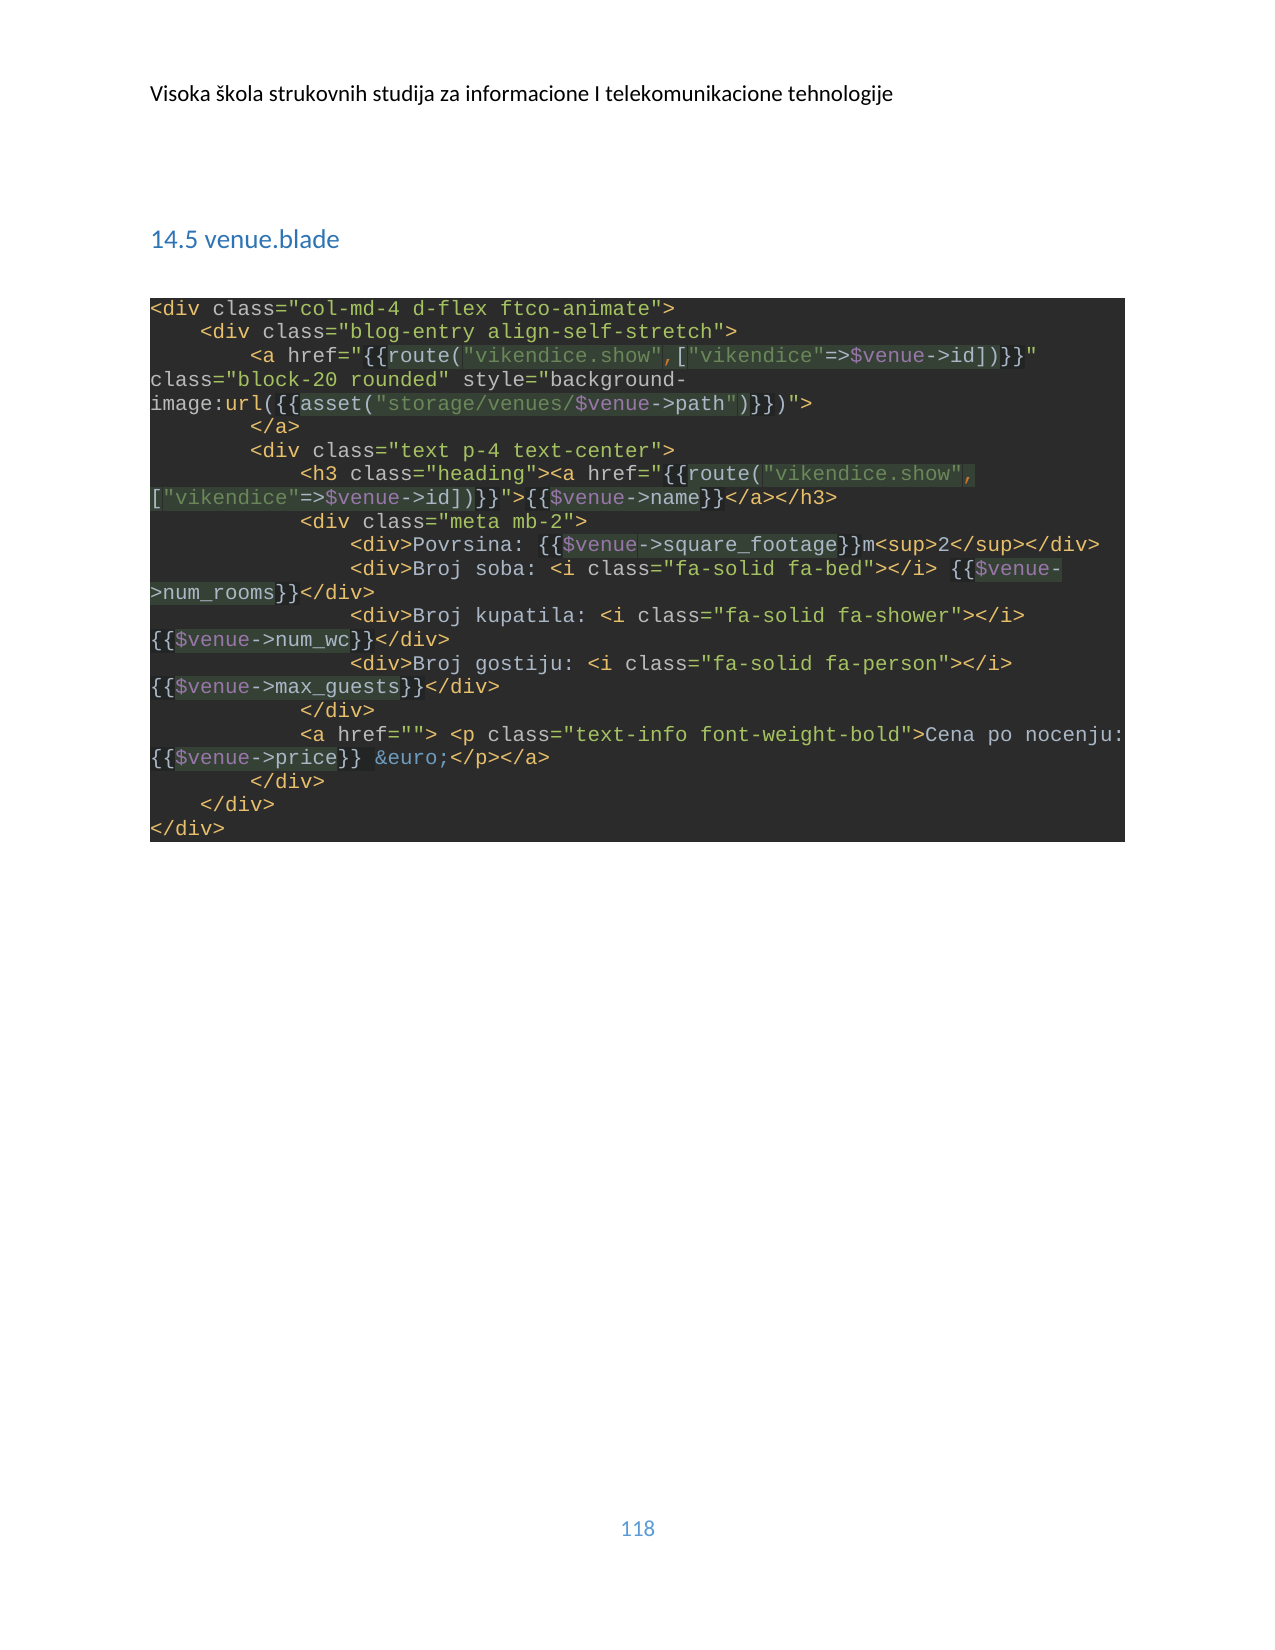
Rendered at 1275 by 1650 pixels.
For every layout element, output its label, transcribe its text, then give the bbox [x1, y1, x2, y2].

subtitle 14.5 venue.blade [150, 222, 1125, 255]
text <div class="col-md-4 d-flex ftco-animate"> <div class="blog-entry align-self-stretch"> <a href="{{route("vikendice.show",["vikendice"=>$venue->id])}}" class="block-20 rounded" style="background-image:url({{asset("storage/venues/$venue->path")}})"> </a> <div class="text p-4 text-center"> <h3 class="heading"><a href="{{route("vikendice.show",["vikendice"=>$venue->id])}}">{{$venue->name}}</a></h3> <div class="meta mb-2"> <div>Povrsina: {{$venue->square_footage}}m<sup>2</sup></div> <div>Broj soba: <i class="fa-solid fa-bed"></i> {{$venue->num_rooms}}</div> <div>Broj kupatila: <i class="fa-solid fa-shower"></i> {{$venue->num_wc}}</div> <div>Broj gostiju: <i class="fa-solid fa-person"></i> {{$venue->max_guests}}</div> </div> <a href=""> <p class="text-info font-weight-bold">Cena po nocenju: {{$venue->price}} &euro;</p></a> </div> </div> </div> [150, 298, 1125, 842]
